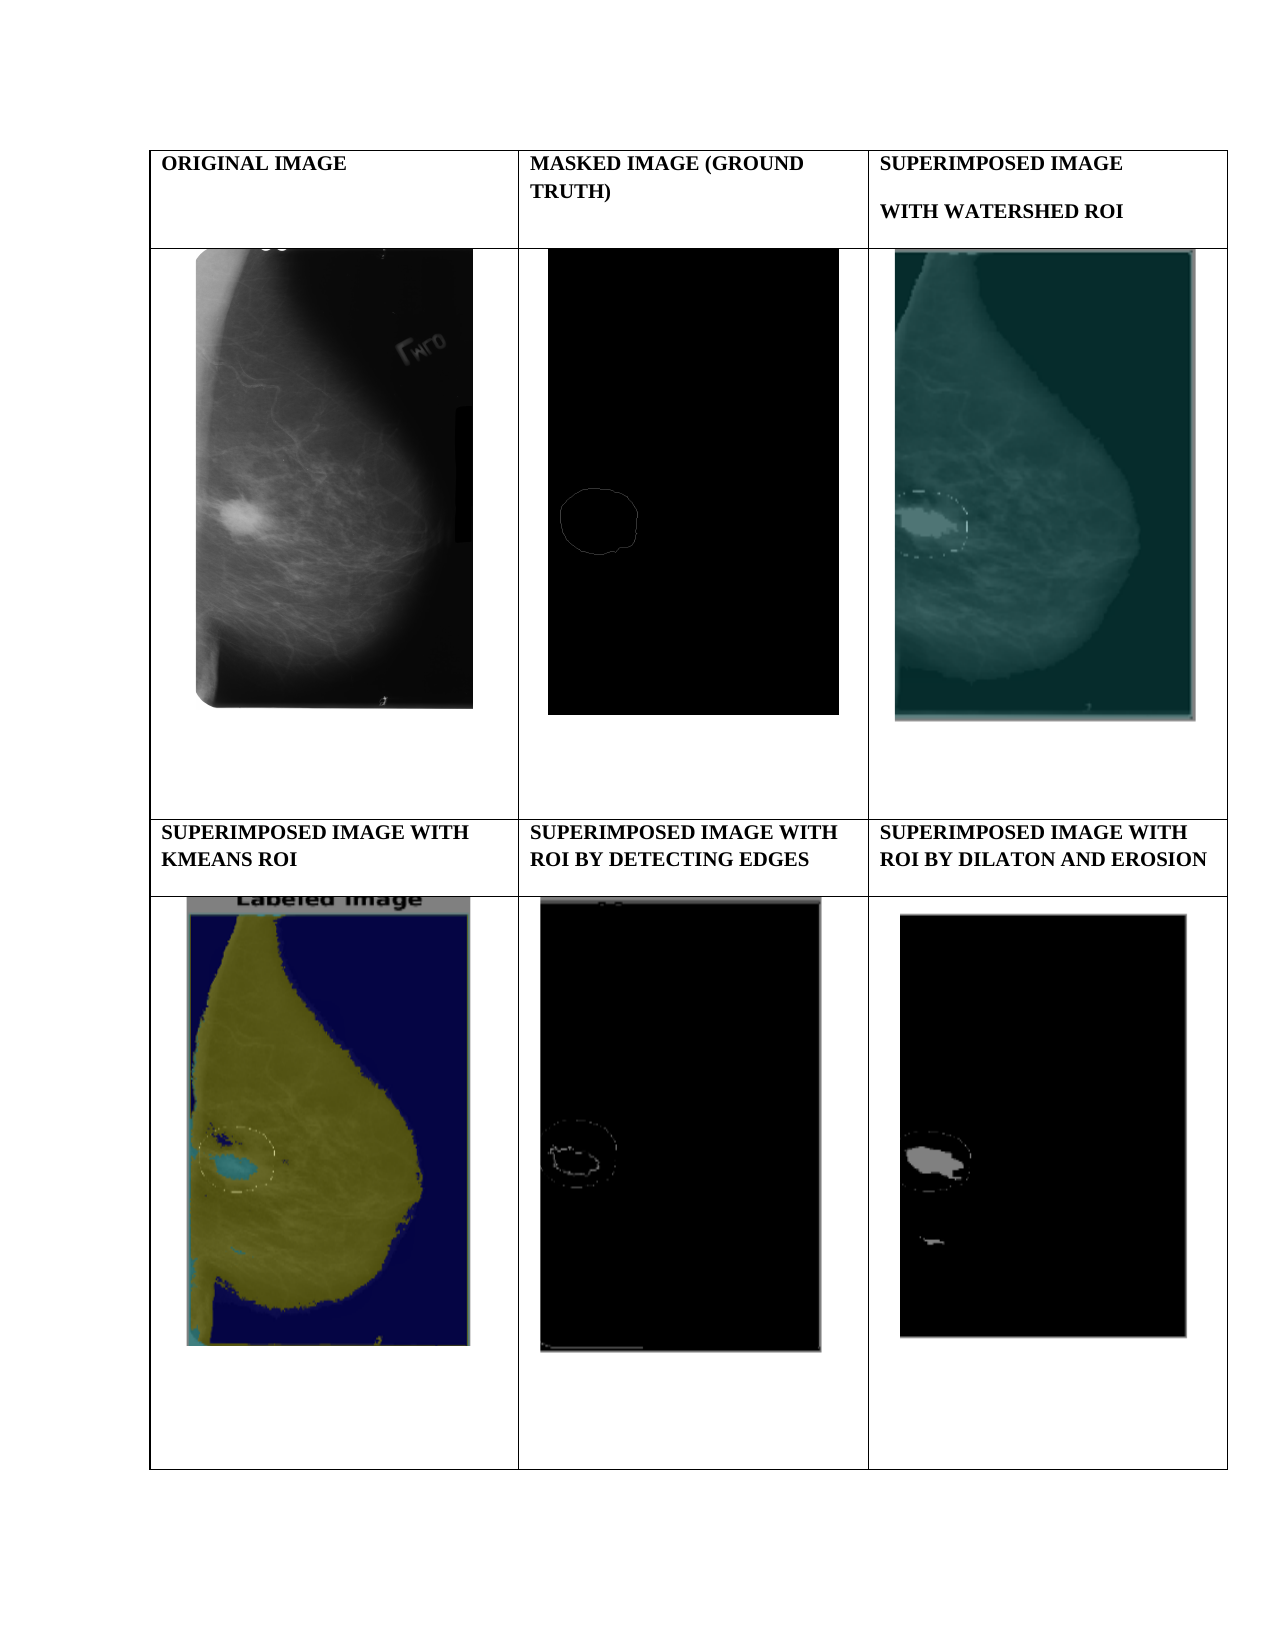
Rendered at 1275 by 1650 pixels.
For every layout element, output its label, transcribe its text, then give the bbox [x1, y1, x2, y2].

table_cell SUPERIMPOSED IMAGE WITH KMEANS ROI [151, 820, 518, 896]
picture [894, 249, 1202, 728]
picture [900, 897, 1197, 1344]
table_cell [151, 249, 518, 819]
picture [540, 897, 847, 1359]
table_cell [869, 249, 1227, 819]
picture [186, 897, 483, 1346]
table_header ORIGINAL IMAGE [151, 151, 518, 248]
table_header MASKED IMAGE (GROUND TRUTH) [519, 151, 868, 248]
picture [548, 249, 839, 715]
picture [195, 249, 473, 710]
table_cell [869, 897, 1227, 1468]
table_header SUPERIMPOSED IMAGE WITH WATERSHED ROI [869, 151, 1227, 248]
table_cell SUPERIMPOSED IMAGE WITH ROI BY DILATON AND EROSION [869, 820, 1227, 896]
table_cell SUPERIMPOSED IMAGE WITH ROI BY DETECTING EDGES [519, 820, 868, 896]
table_cell [519, 897, 868, 1468]
table_cell [519, 249, 868, 819]
table_cell [151, 897, 518, 1468]
